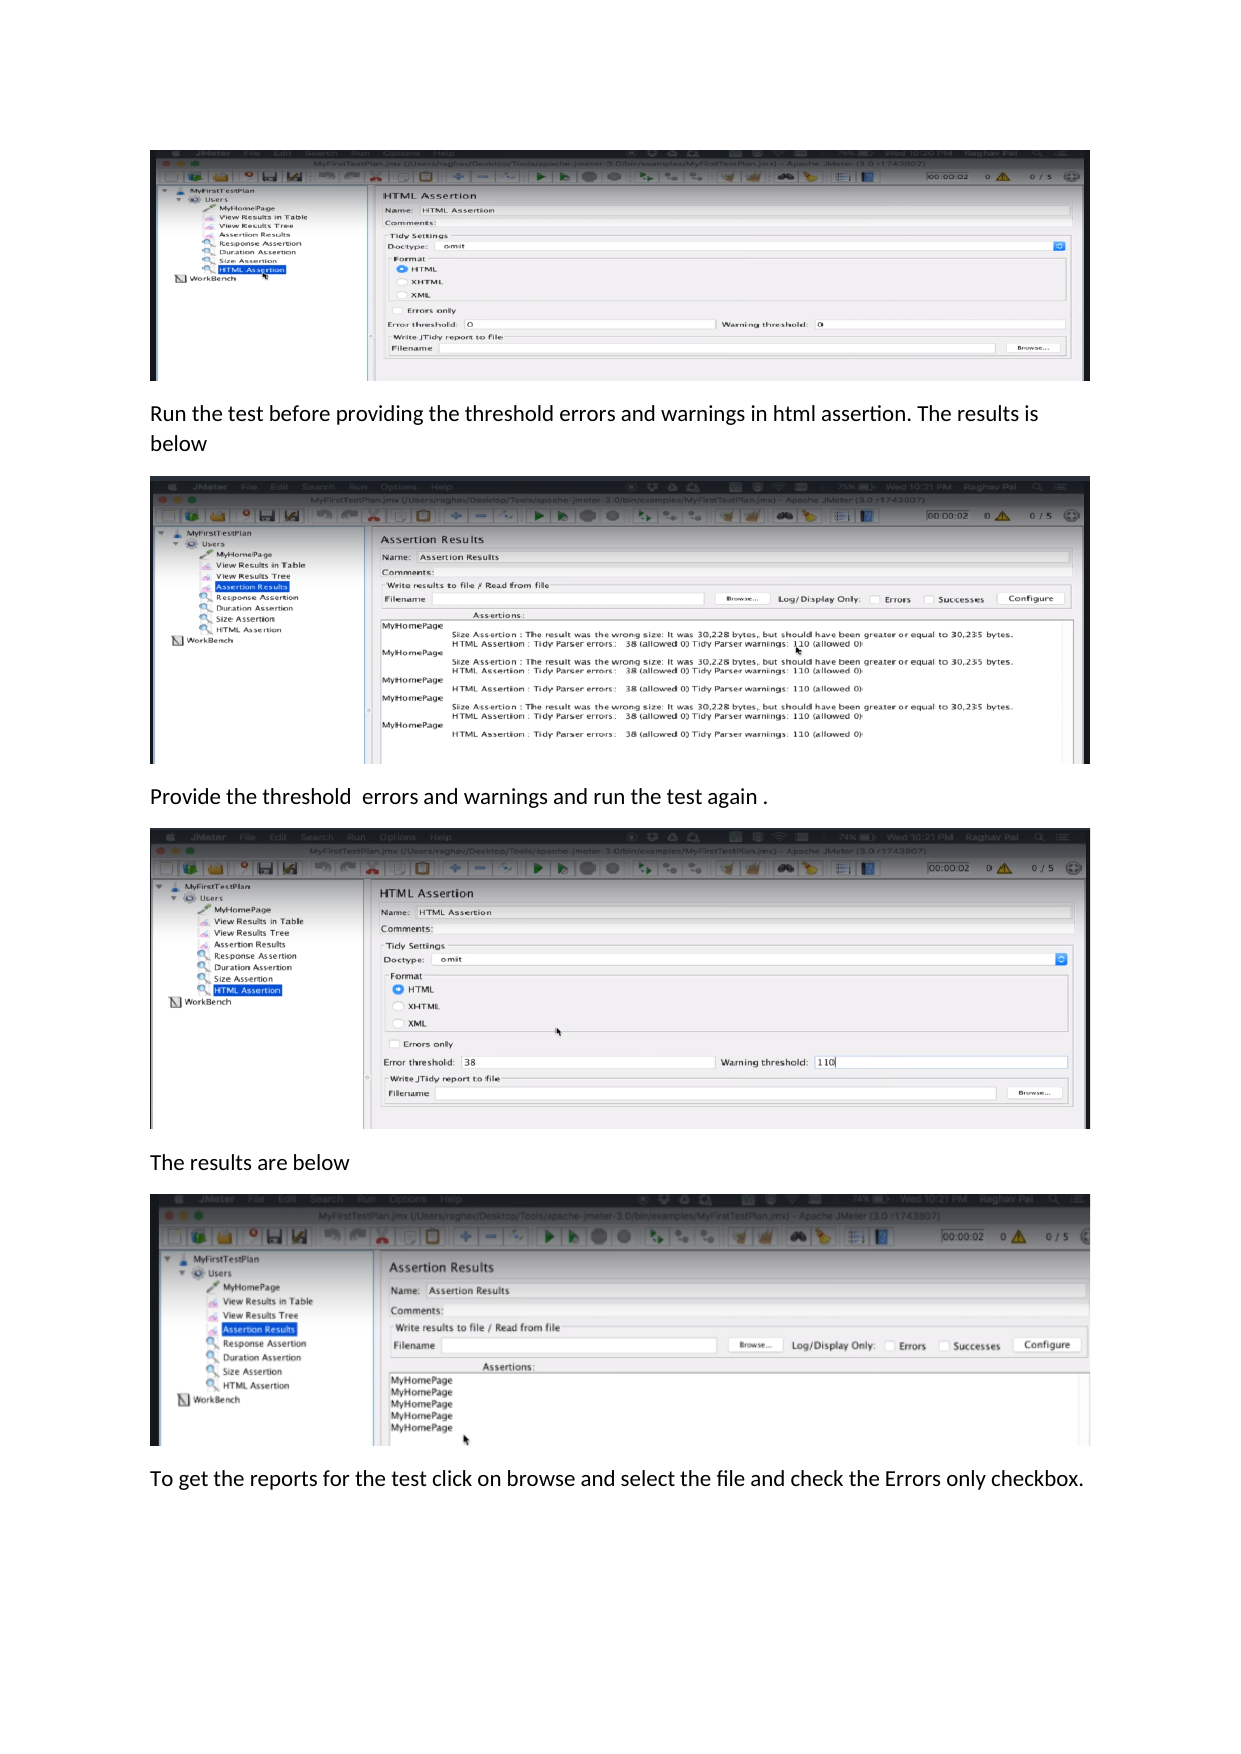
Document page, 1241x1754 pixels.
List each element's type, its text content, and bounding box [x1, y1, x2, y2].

picture [150, 828, 1091, 1129]
text The results are below [150, 1148, 1090, 1176]
text Run the test before providing the threshold errors and warnings in html assertion. The results is below [150, 399, 1090, 457]
picture [150, 150, 1090, 381]
text Provide the threshold errors and warnings and run the test again . [150, 782, 1090, 810]
picture [150, 476, 1090, 764]
picture [150, 1194, 1091, 1446]
text To get the reports for the test click on browse and select the file and check the Errors only checkbox. [150, 1464, 1090, 1492]
